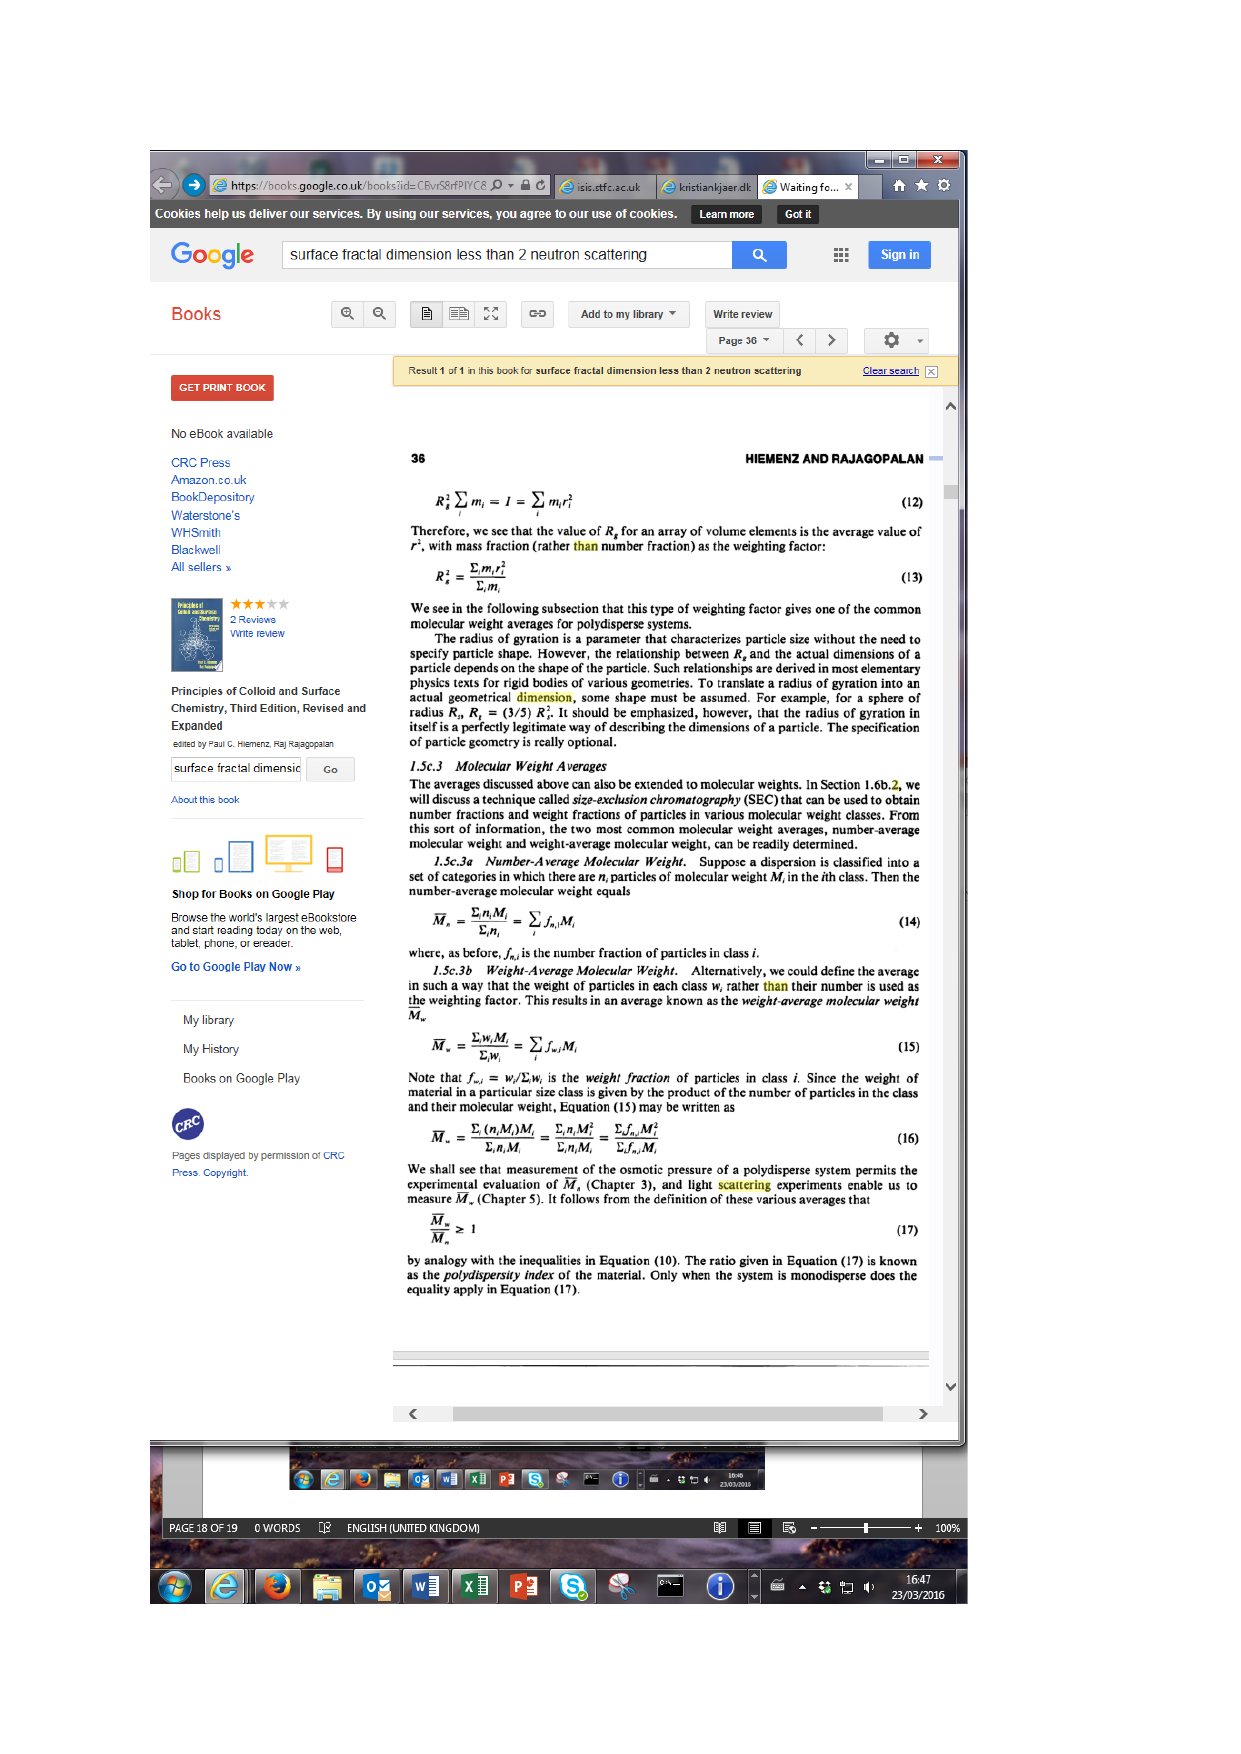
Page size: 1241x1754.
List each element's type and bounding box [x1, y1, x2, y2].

picture [150, 150, 968, 1604]
